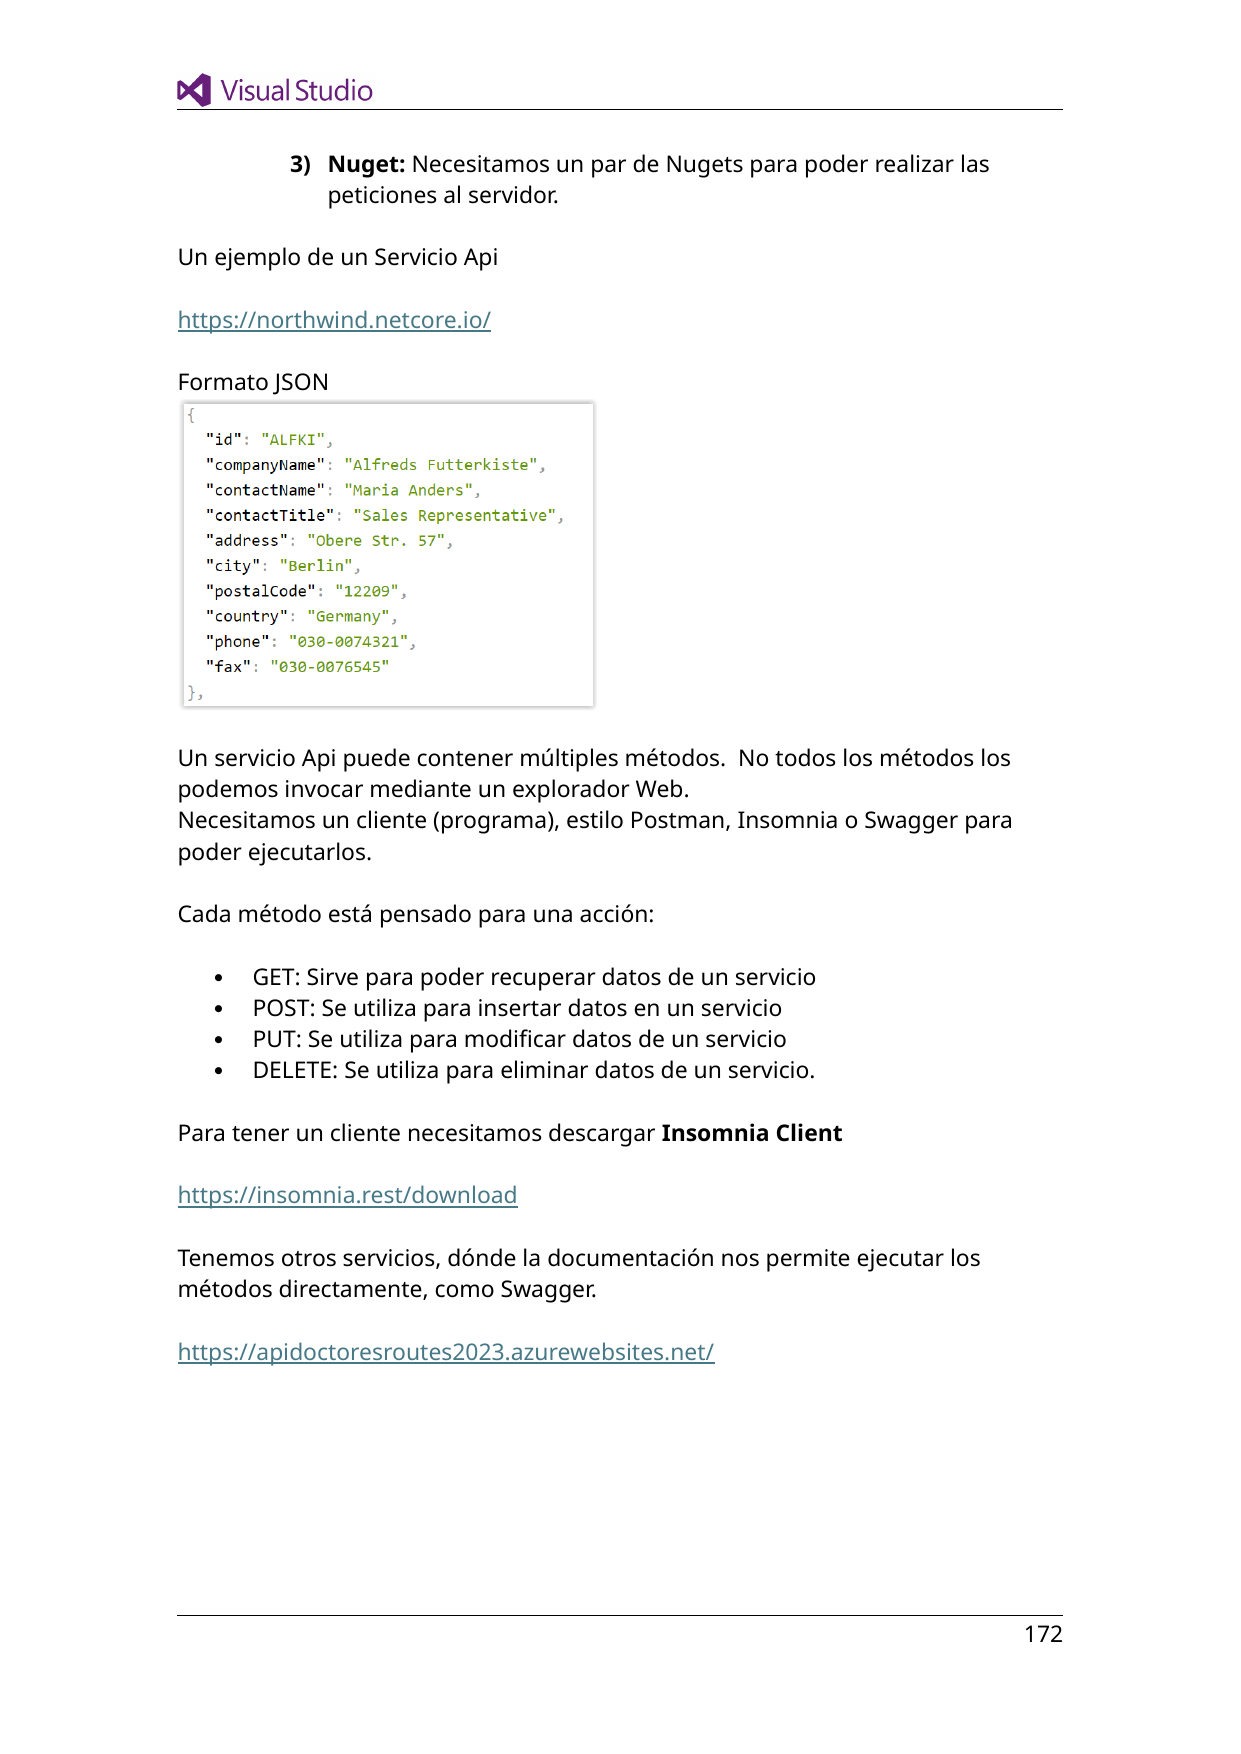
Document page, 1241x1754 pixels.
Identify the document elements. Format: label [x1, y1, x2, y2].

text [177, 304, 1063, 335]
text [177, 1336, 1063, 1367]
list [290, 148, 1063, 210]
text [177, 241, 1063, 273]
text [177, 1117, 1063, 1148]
picture [177, 397, 598, 711]
picture [177, 73, 375, 107]
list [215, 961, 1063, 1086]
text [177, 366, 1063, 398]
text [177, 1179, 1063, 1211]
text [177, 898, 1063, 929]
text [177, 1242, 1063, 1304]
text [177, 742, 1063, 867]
